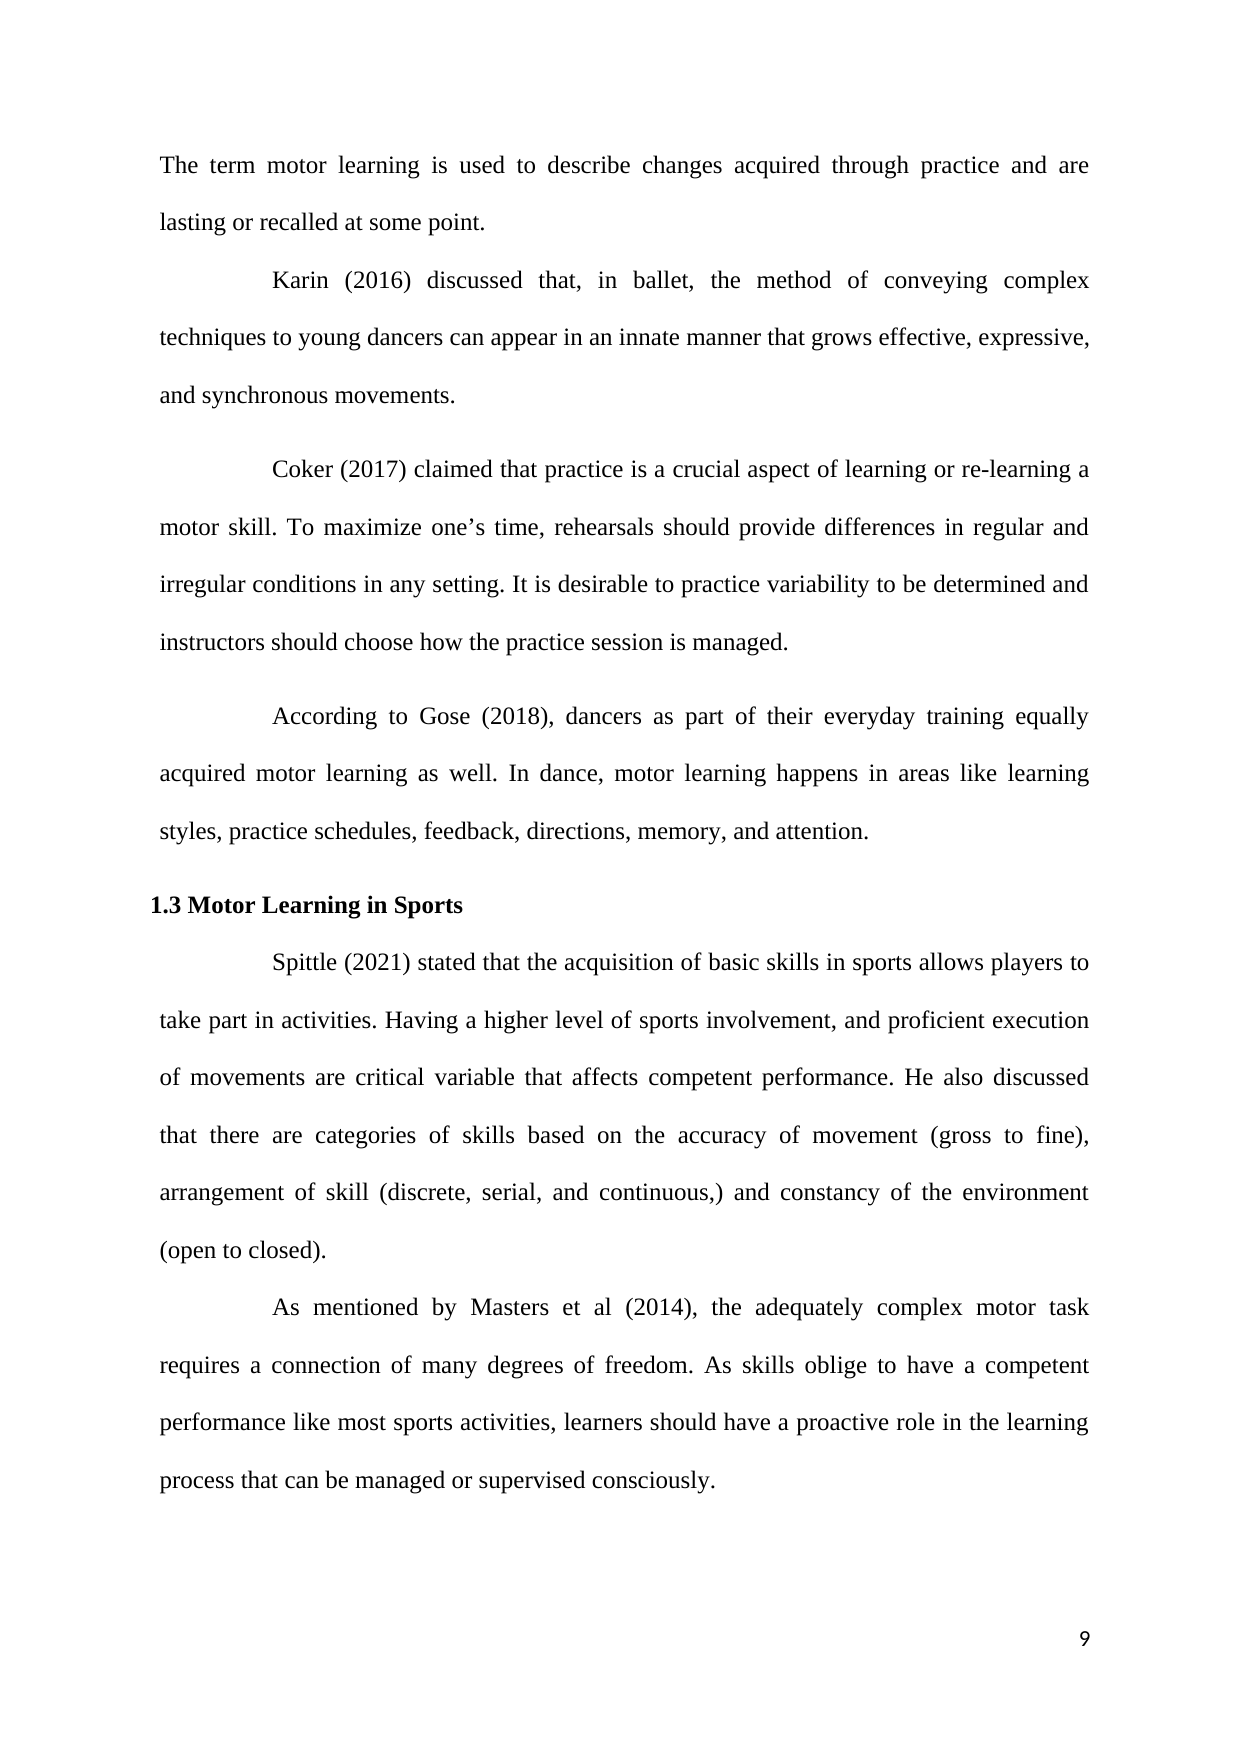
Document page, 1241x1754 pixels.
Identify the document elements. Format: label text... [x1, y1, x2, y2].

list Motor Learning in Sports [150, 890, 1090, 919]
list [159, 150, 1090, 236]
list Spittle (2021) stated that the acquisition of basic skills in sports allows players to take part in activities. Having a higher level of sports involvement, and proficient execution of movements are critical variable that affects competent performance. He also discussed that there are categories of skills based on the accuracy of movement (gross to fine), arrangement of skill (discrete, serial, and continuous,) and constancy of the environment (open to closed). [159, 947, 1090, 1264]
list Karin (2016) discussed that, in ballet, the method of conveying complex techniques to young dancers can appear in an innate manner that grows effective, expressive, and synchronous movements. [159, 265, 1090, 409]
text According to Gose (2018), dancers as part of their everyday training equally acquired motor learning as well. In dance, motor learning happens in areas like learning styles, practice schedules, feedback, directions, memory, and attention. [159, 701, 1090, 844]
text Coker (2017) claimed that practice is a crucial aspect of learning or re-learning a motor skill. To maximize one’s time, rehearsals should provide differences in regular and irregular conditions in any setting. It is desirable to practice variability to be determined and instructors should choose how the practice session is managed. [159, 454, 1090, 655]
list As mentioned by Masters et al (2014), the adequately complex motor task requires a connection of many degrees of freedom. As skills oblige to have a competent performance like most sports activities, learners should have a proactive role in the learning process that can be managed or supervised consciously. [159, 1292, 1090, 1494]
